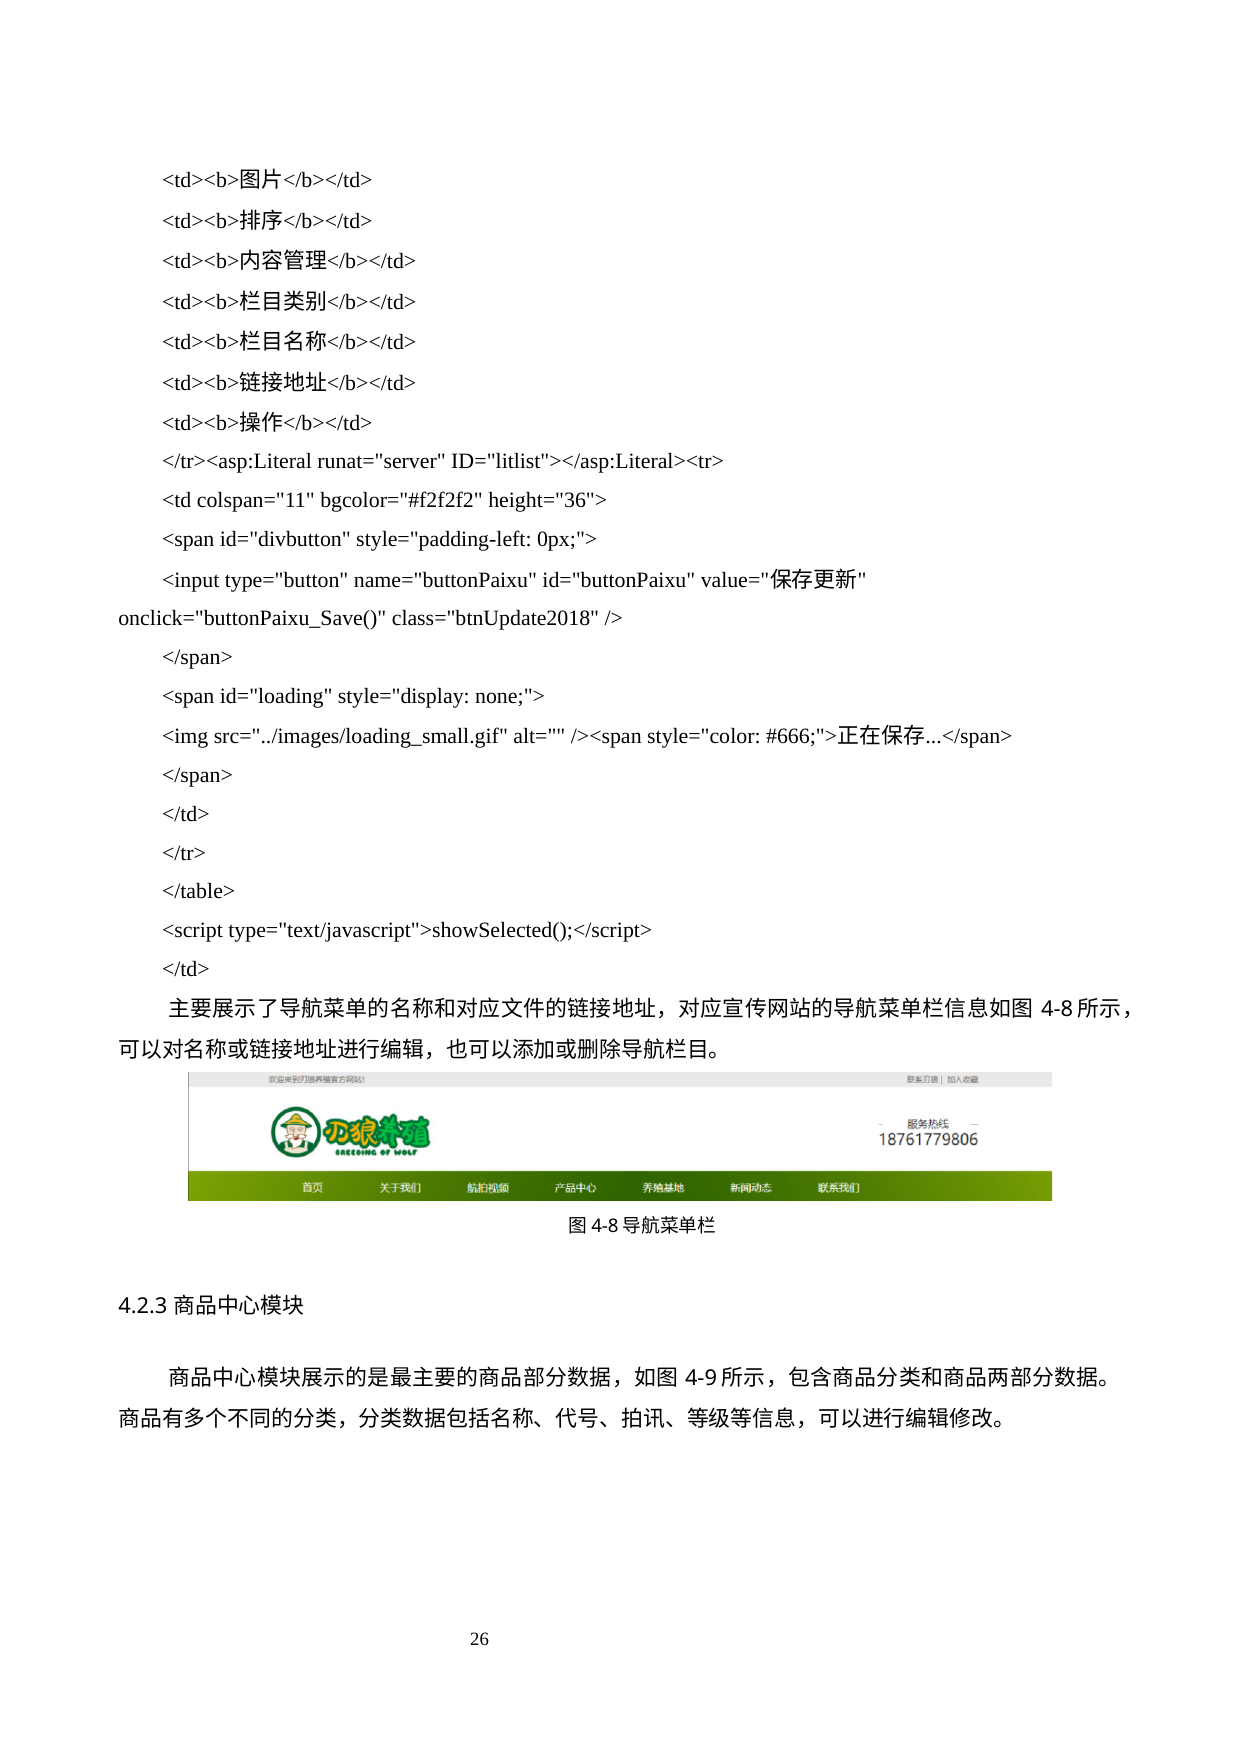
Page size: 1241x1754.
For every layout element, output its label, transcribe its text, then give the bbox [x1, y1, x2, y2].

text <td><b>链接地址</b></td> [118, 364, 1122, 397]
text <td><b>图片</b></td> [118, 162, 1122, 194]
text 4.2.3 商品中心模块 [118, 1287, 1122, 1320]
text <span id="divbutton" style="padding-left: 0px;"> [118, 522, 1122, 555]
text <input type="button" name="buttonPaixu" id="buttonPaixu" value="保存更新" onclick="buttonPaixu_Save()" class="btnUpdate2018" /> [118, 561, 1122, 634]
text <td><b>操作</b></td> [118, 404, 1122, 437]
text <td><b>排序</b></td> [118, 202, 1122, 235]
text </span> [118, 758, 1122, 791]
text 主要展示了导航菜单的名称和对应文件的链接地址，对应宣传网站的导航菜单栏信息如图4-8所示，可以对名称或链接地址进行编辑，也可以添加或删除导航栏目。 [118, 991, 1122, 1064]
text 商品中心模块展示的是最主要的商品部分数据，如图4-9所示，包含商品分类和商品两部分数据。商品有多个不同的分类，分类数据包括名称、代号、拍讯、等级等信息，可以进行编辑修改。 [118, 1360, 1122, 1433]
text </td> [118, 797, 1122, 830]
text <img src="../images/loading_small.gif" alt="" /><span style="color: #666;">正在保存...</span> [118, 718, 1122, 751]
picture [188, 1072, 1053, 1201]
text 图 4-8导航菜单栏 [118, 1208, 1122, 1241]
text <td colspan="11" bgcolor="#f2f2f2" height="36"> [118, 484, 1122, 516]
text </table> [118, 875, 1122, 907]
text </td> [118, 952, 1122, 985]
text <span id="loading" style="display: none;"> [118, 679, 1122, 712]
text <td><b>栏目名称</b></td> [118, 324, 1122, 356]
text </tr> [118, 836, 1122, 868]
text <script type="text/javascript">showSelected();</script> [118, 913, 1122, 946]
text <td><b>内容管理</b></td> [118, 243, 1122, 275]
text </tr><asp:Literal runat="server" ID="litlist"></asp:Literal><tr> [118, 445, 1122, 477]
text </span> [118, 641, 1122, 673]
text <td><b>栏目类别</b></td> [118, 283, 1122, 316]
